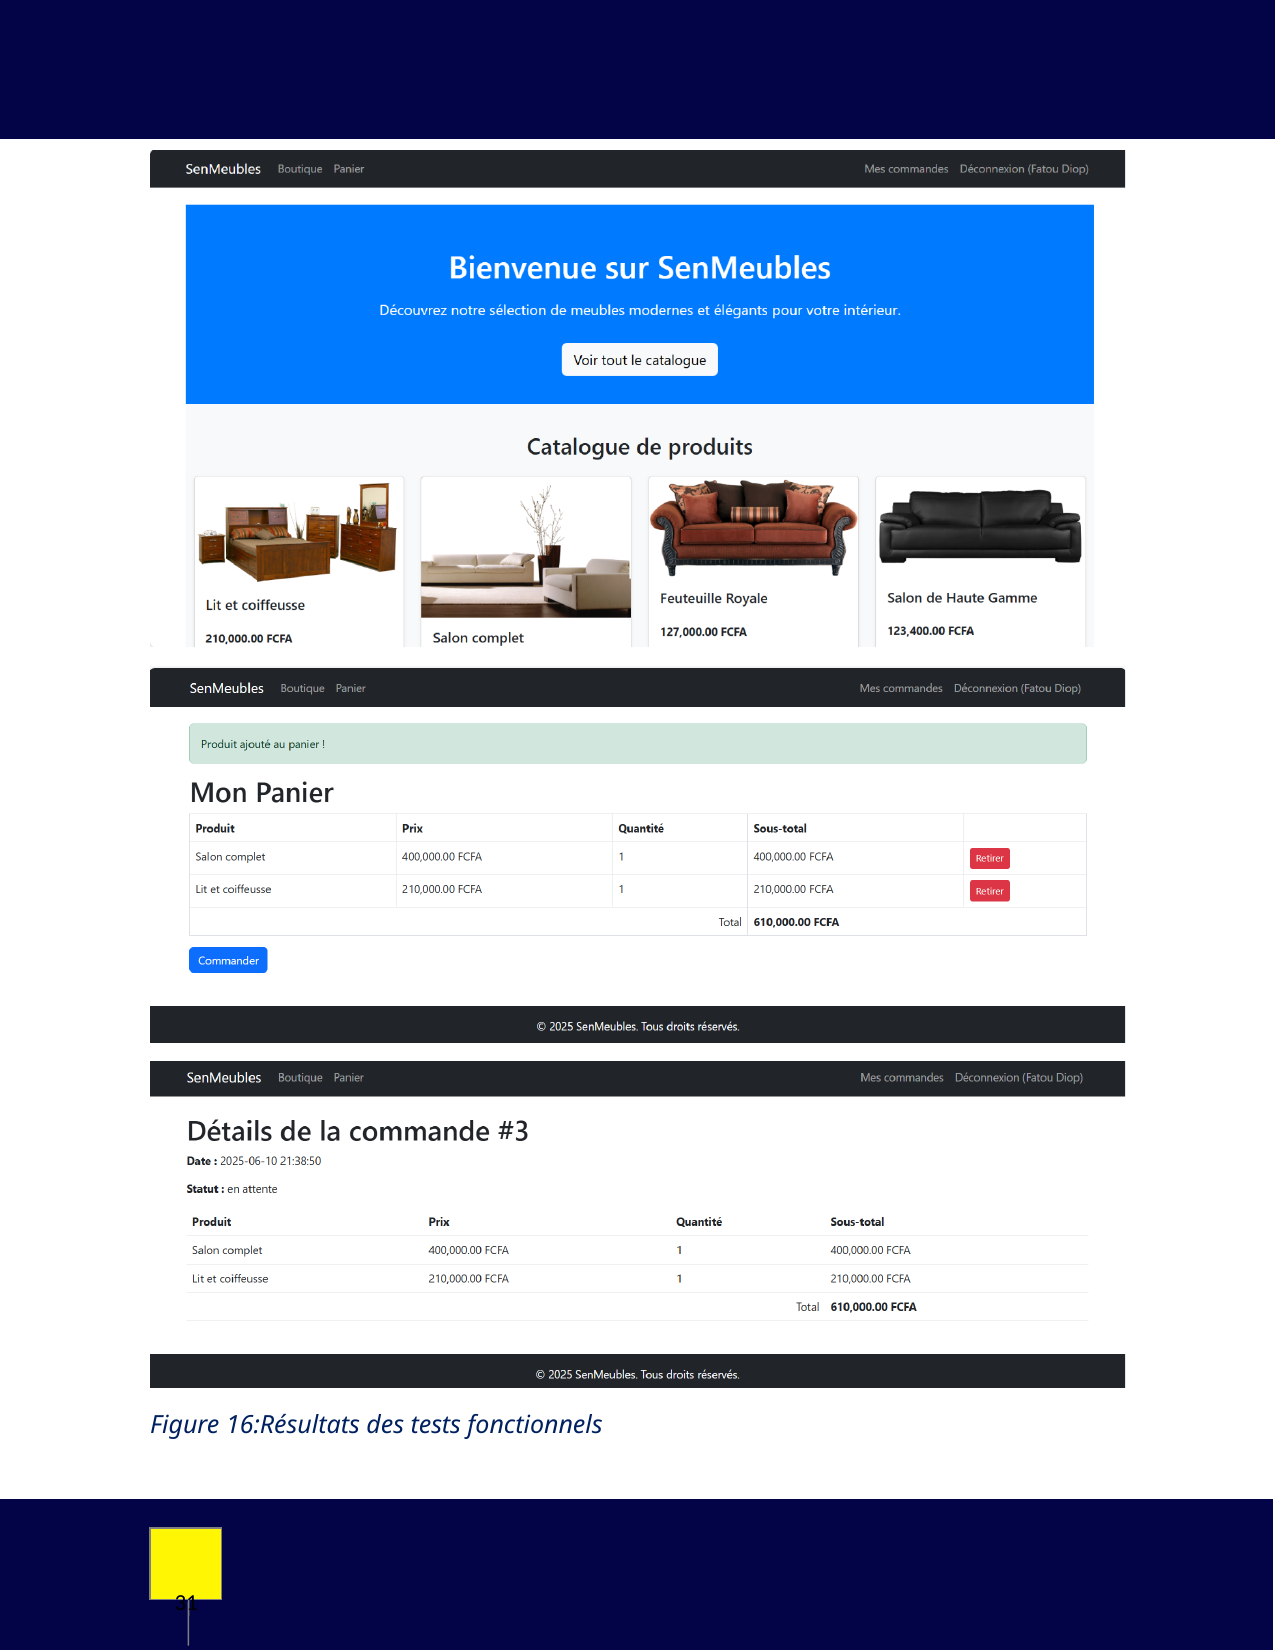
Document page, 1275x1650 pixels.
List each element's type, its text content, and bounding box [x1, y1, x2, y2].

picture [150, 1061, 1125, 1388]
picture [150, 666, 1125, 1043]
picture [150, 150, 1125, 647]
text Figure 16:Résultats des tests fonctionnels [150, 1407, 1125, 1441]
